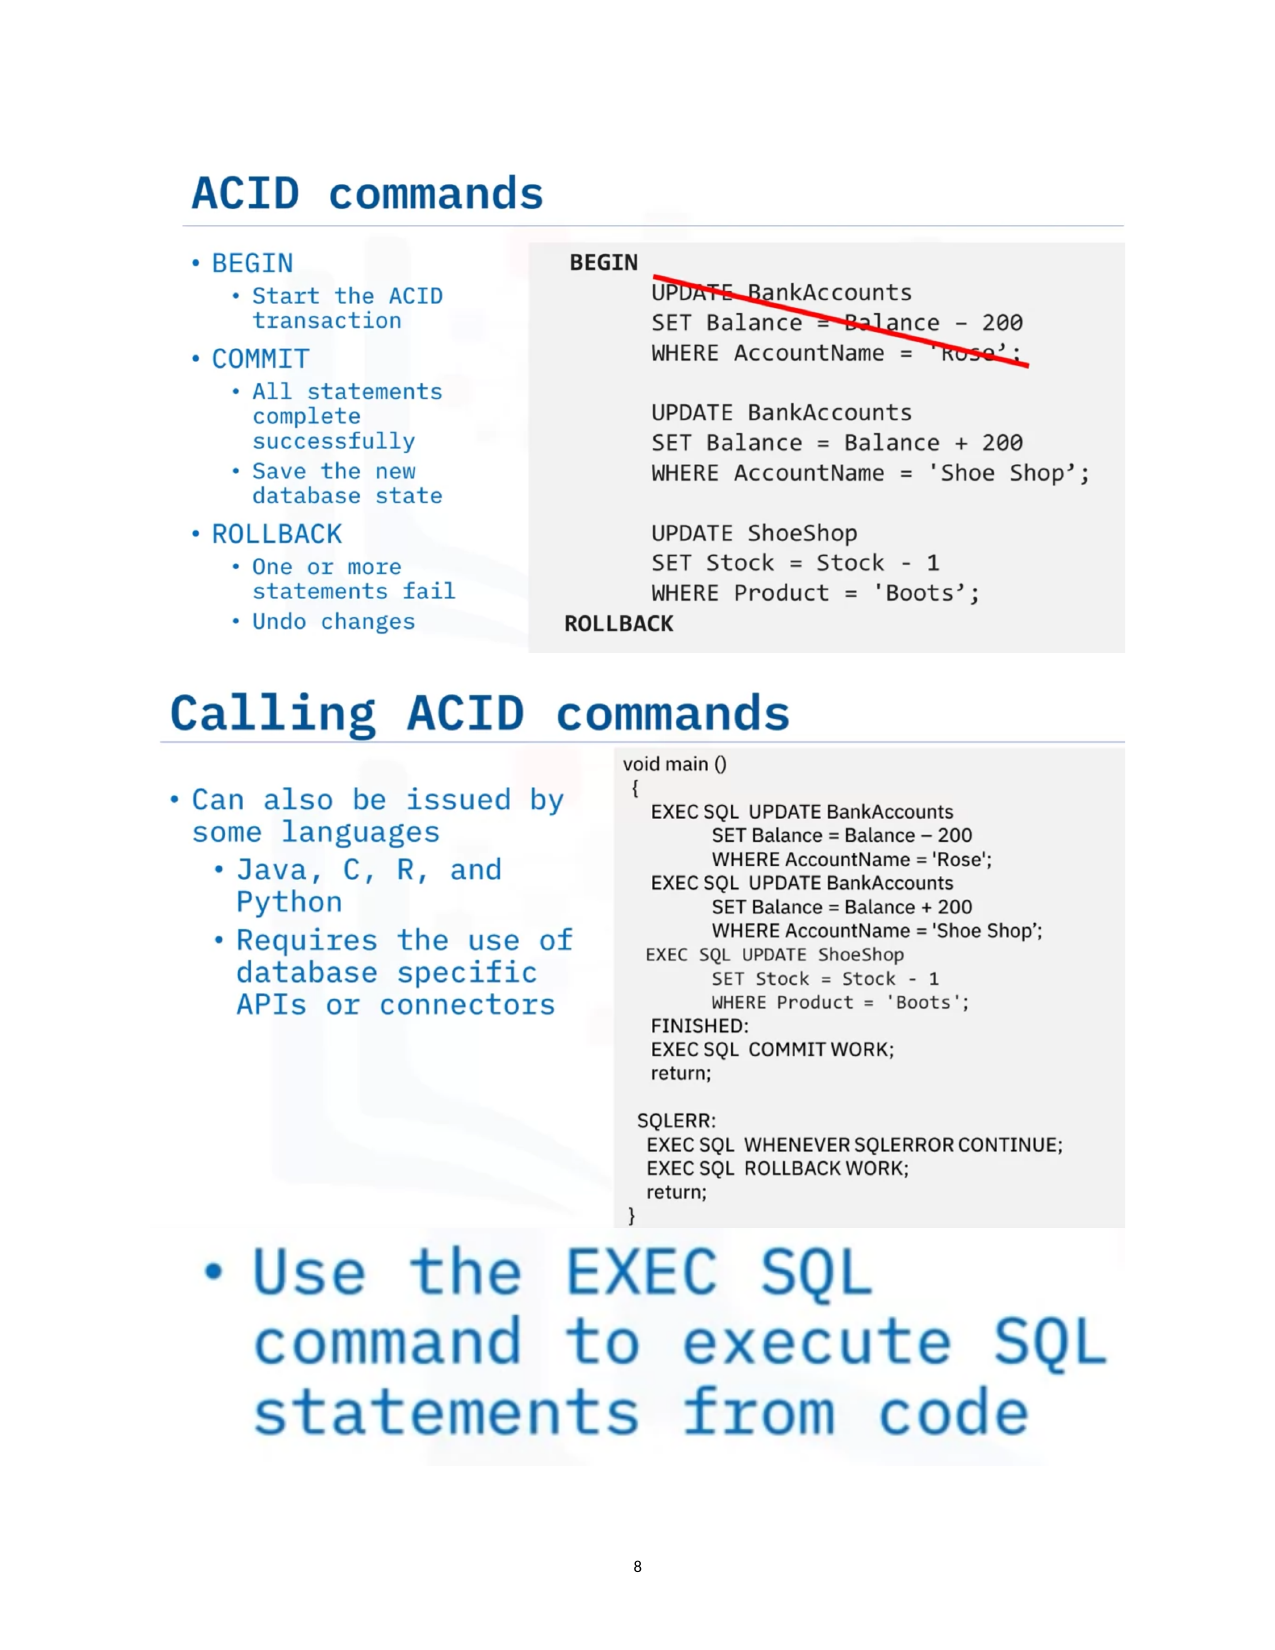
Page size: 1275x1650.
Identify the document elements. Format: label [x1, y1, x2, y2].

picture [150, 680, 1125, 1466]
picture [150, 150, 1125, 653]
